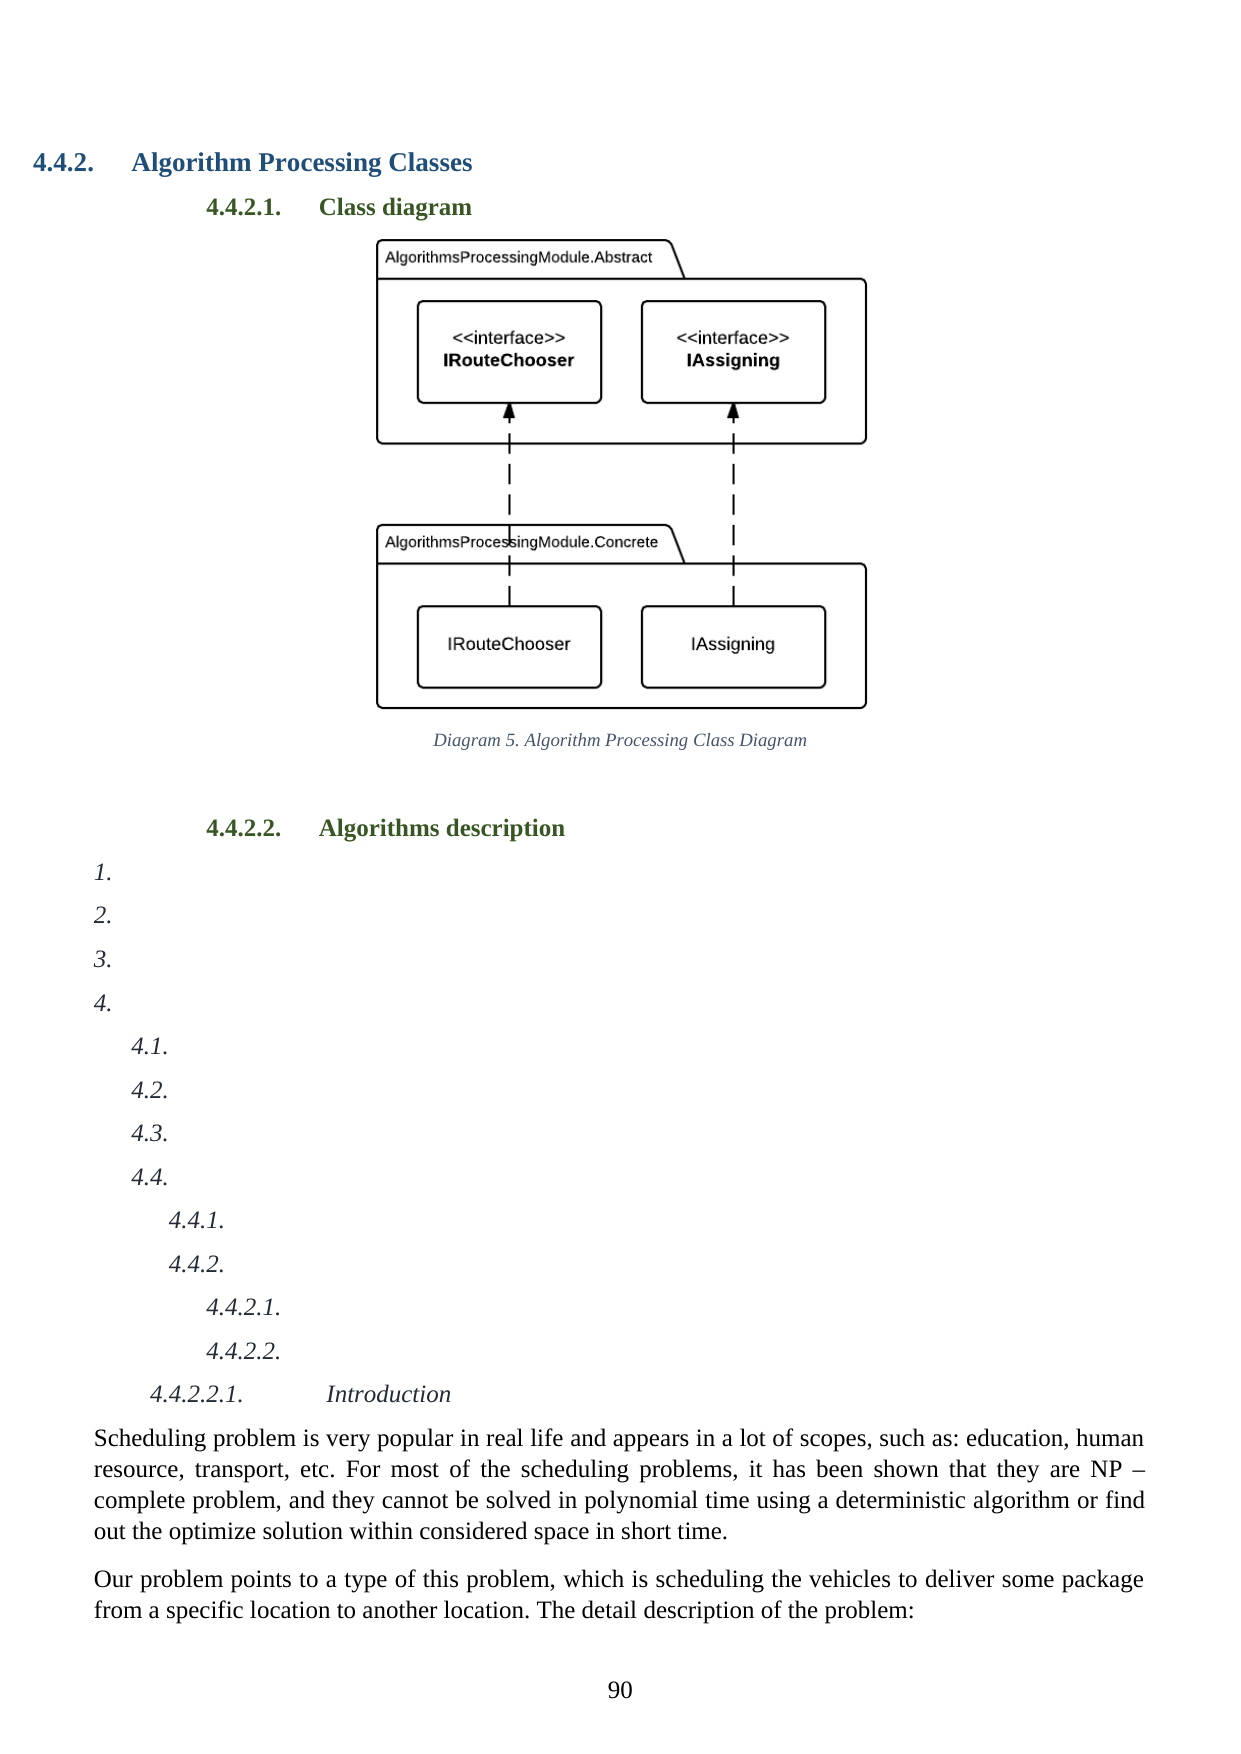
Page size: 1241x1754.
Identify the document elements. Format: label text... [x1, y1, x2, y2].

subtitle Algorithms description [206, 813, 1146, 842]
text Our problem points to a type of this problem, which is scheduling the vehicles to deliver some package from a specific location to another location. The detail description of the problem: [94, 1564, 1146, 1624]
picture [372, 235, 868, 710]
subtitle Algorithm Processing Classes [94, 146, 1146, 177]
text Scheduling problem is very popular in real life and appears in a lot of scopes, such as: education, human resource, transport, etc. For most of the scheduling problems, it has been shown that they are NP – complete problem, and they cannot be solved in polynomial time using a deterministic algorithm or find out the optimize solution within considered space in short time. [94, 1423, 1146, 1545]
subtitle Class diagram [206, 192, 1146, 221]
subtitle Introduction [244, 1379, 1146, 1408]
